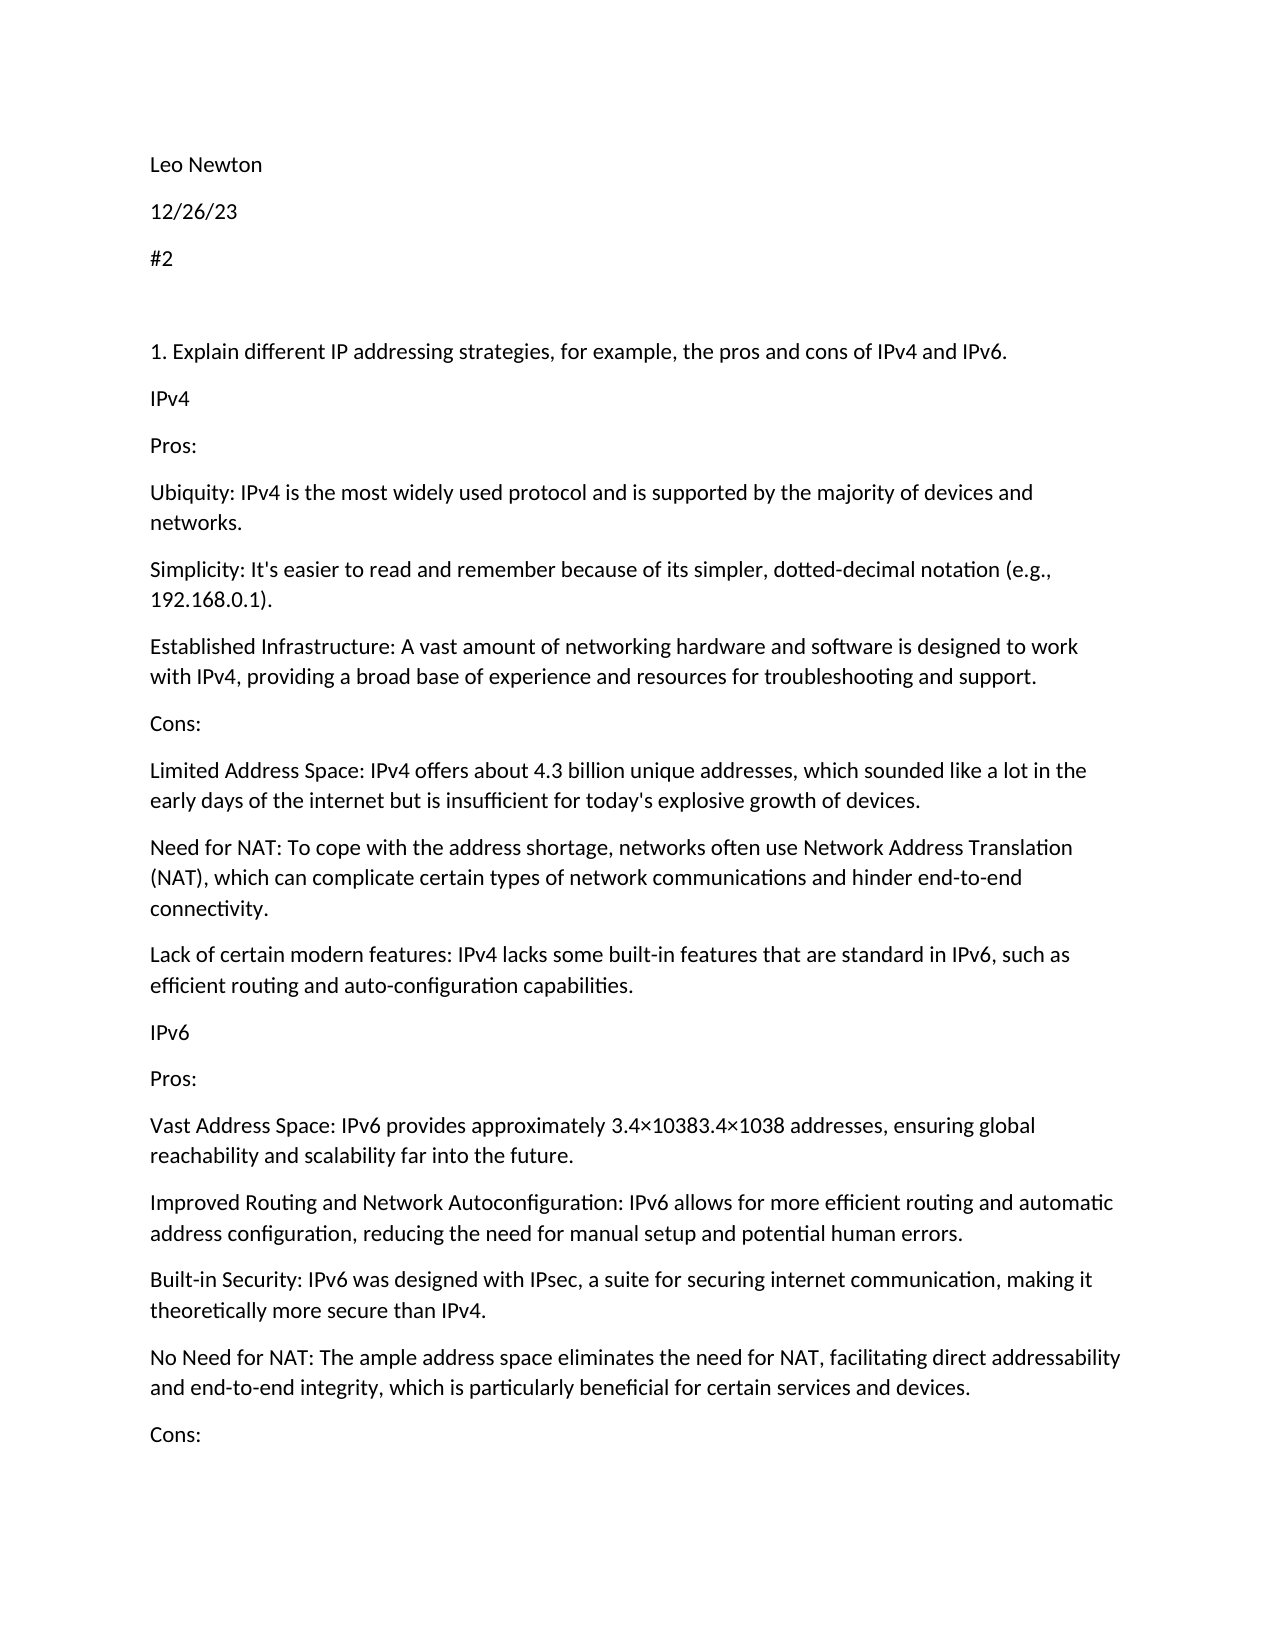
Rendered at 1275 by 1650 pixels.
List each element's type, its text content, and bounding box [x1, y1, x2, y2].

text 12/26/23 [150, 197, 1125, 225]
text Cons: [150, 709, 1125, 737]
text Lack of certain modern features: IPv4 lacks some built-in features that are standard in IPv6, such as efficient routing and auto-configuration capabilities. [150, 941, 1125, 999]
text Cons: [150, 1420, 1125, 1448]
text Ubiquity: IPv4 is the most widely used protocol and is supported by the majority of devices and networks. [150, 478, 1125, 536]
text 1. Explain different IP addressing strategies, for example, the pros and cons of IPv4 and IPv6. [150, 337, 1125, 366]
text Need for NAT: To cope with the address shortage, networks often use Network Address Translation (NAT), which can complicate certain types of network communications and hinder end-to-end connectivity. [150, 833, 1125, 922]
text No Need for NAT: The ample address space eliminates the need for NAT, facilitating direct addressability and end-to-end integrity, which is particularly beneficial for certain services and devices. [150, 1343, 1125, 1401]
text Pros: [150, 431, 1125, 459]
text Improved Routing and Network Autoconfiguration: IPv6 allows for more efficient routing and automatic address configuration, reducing the need for manual setup and potential human errors. [150, 1188, 1125, 1247]
text Simplicity: It's easier to read and remember because of its simpler, dotted-decimal notation (e.g., 192.168.0.1). [150, 555, 1125, 613]
text Built-in Security: IPv6 was designed with IPsec, a suite for securing internet communication, making it theoretically more secure than IPv4. [150, 1266, 1125, 1324]
text IPv4 [150, 384, 1125, 412]
text IPv6 [150, 1018, 1125, 1046]
text Leo Newton [150, 150, 1125, 178]
text Limited Address Space: IPv4 offers about 4.3 billion unique addresses, which sounded like a lot in the early days of the internet but is insufficient for today's explosive growth of devices. [150, 756, 1125, 814]
text Pros: [150, 1064, 1125, 1093]
text Vast Address Space: IPv6 provides approximately 3.4×10383.4×1038 addresses, ensuring global reachability and scalability far into the future. [150, 1111, 1125, 1170]
text Established Infrastructure: A vast amount of networking hardware and software is designed to work with IPv4, providing a broad base of experience and resources for troubleshooting and support. [150, 632, 1125, 691]
text #2 [150, 244, 1125, 272]
